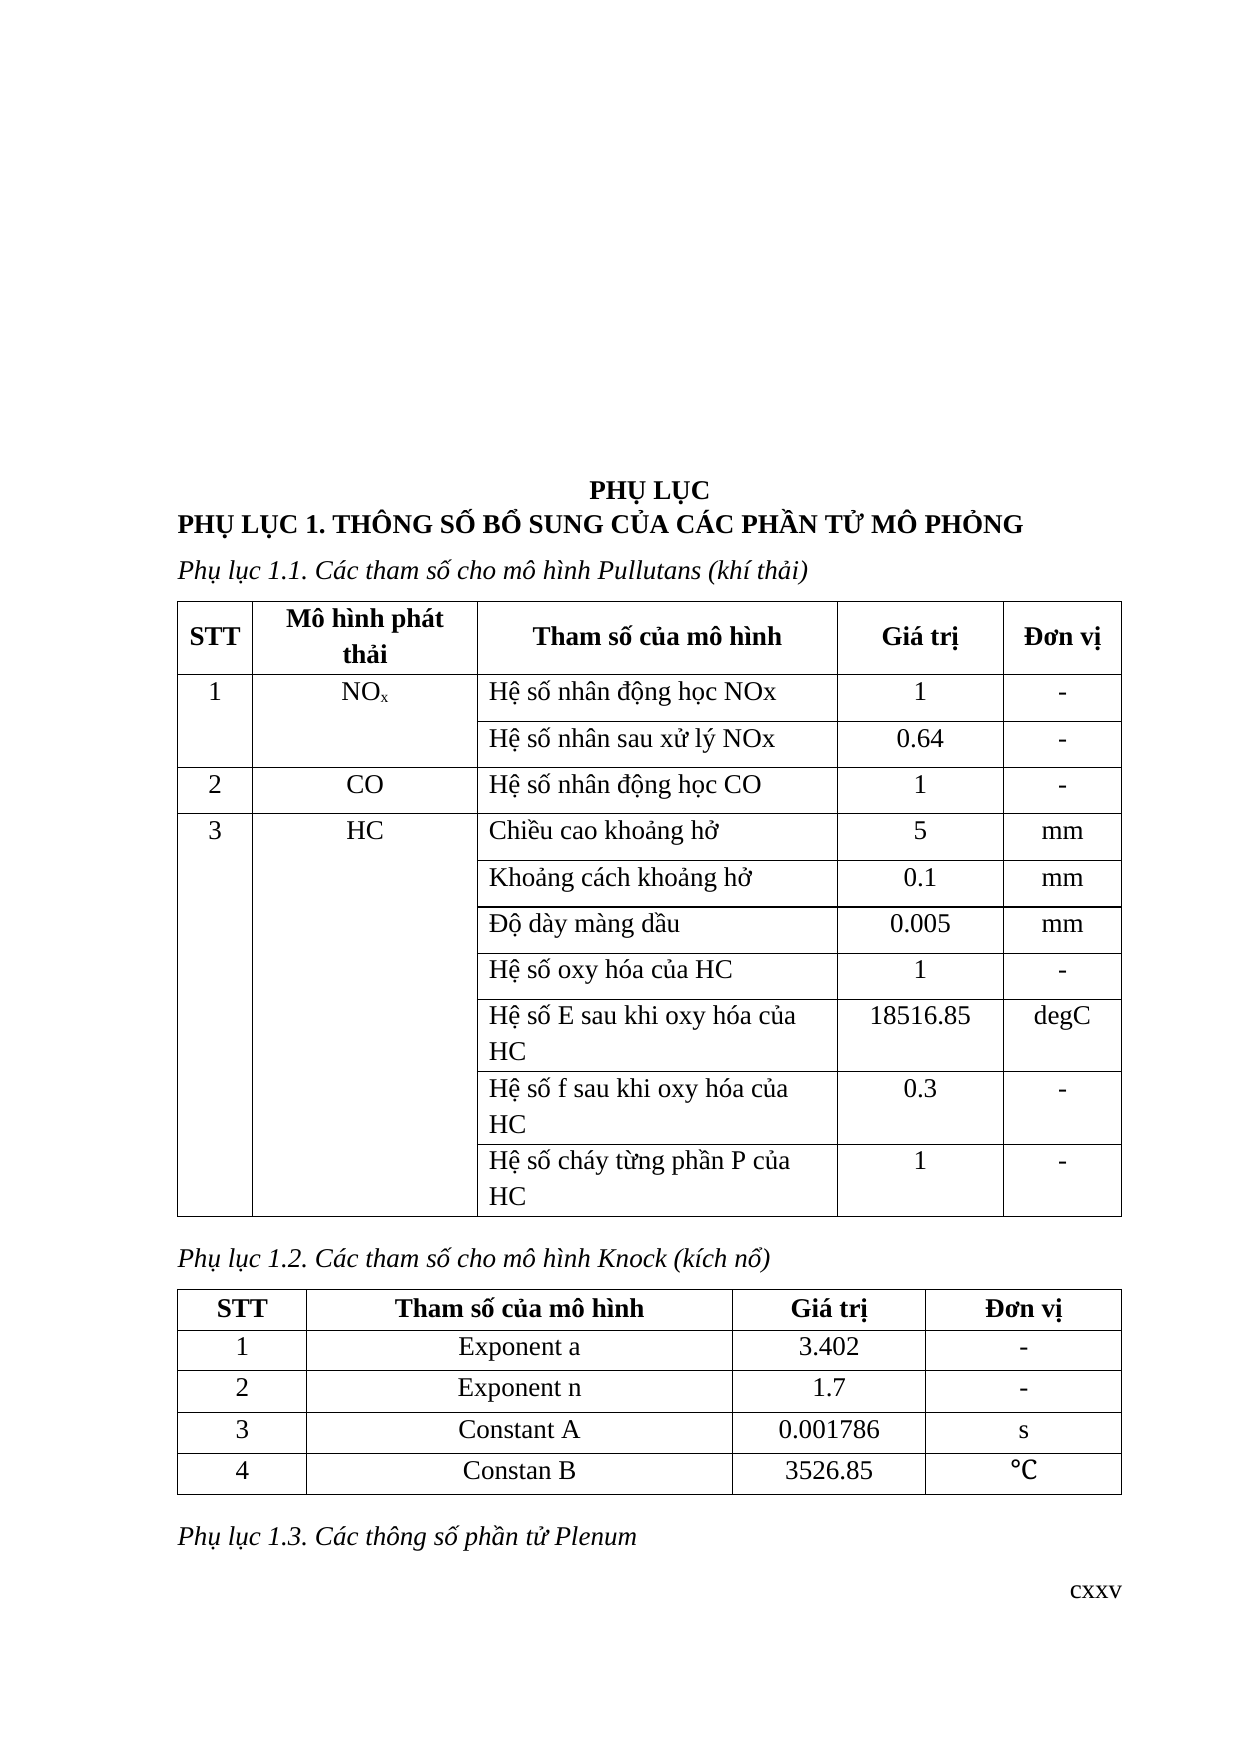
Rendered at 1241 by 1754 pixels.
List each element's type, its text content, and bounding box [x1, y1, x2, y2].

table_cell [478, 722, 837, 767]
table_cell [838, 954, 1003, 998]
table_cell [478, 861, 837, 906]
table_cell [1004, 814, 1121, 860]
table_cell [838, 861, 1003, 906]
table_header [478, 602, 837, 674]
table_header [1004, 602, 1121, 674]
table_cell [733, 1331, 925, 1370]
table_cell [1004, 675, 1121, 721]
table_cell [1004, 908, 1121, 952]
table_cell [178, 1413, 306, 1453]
text Phụ lục 1.2. Các tham số cho mô hình Knock (kích nổ) [177, 1242, 1122, 1273]
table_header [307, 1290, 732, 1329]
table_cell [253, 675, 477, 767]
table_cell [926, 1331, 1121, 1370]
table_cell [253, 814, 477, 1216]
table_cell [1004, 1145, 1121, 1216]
subtitle PHỤ LỤC [177, 474, 1122, 505]
text PHỤ LỤC 1. THÔNG SỐ BỔ SUNG CỦA CÁC PHẦN TỬ MÔ PHỎNG [177, 508, 1122, 539]
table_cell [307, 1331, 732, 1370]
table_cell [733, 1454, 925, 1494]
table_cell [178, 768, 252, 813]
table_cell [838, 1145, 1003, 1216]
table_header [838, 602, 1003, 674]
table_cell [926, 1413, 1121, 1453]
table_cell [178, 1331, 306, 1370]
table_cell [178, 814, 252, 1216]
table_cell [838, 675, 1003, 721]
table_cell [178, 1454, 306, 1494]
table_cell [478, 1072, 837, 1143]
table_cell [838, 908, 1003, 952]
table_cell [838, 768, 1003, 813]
text Phụ lục 1.3. Các thông số phần tử Plenum [177, 1520, 1122, 1551]
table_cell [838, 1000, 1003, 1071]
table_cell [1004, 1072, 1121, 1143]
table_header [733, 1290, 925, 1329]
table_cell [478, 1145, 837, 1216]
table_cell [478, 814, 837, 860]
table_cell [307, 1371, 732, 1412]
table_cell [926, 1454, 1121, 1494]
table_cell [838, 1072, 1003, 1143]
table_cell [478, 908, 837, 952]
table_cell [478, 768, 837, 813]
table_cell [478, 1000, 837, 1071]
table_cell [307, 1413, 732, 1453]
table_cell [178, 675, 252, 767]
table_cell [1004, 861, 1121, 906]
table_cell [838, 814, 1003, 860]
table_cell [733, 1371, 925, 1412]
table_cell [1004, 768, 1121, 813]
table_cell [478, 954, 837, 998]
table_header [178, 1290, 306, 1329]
text Phụ lục 1.1. Các tham số cho mô hình Pullutans (khí thải) [177, 554, 1122, 586]
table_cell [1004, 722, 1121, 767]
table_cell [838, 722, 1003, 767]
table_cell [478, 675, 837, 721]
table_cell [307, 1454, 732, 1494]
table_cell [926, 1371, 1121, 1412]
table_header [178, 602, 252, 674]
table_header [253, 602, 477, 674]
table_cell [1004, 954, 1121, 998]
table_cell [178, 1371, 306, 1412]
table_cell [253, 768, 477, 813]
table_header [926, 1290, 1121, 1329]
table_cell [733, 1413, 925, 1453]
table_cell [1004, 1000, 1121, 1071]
